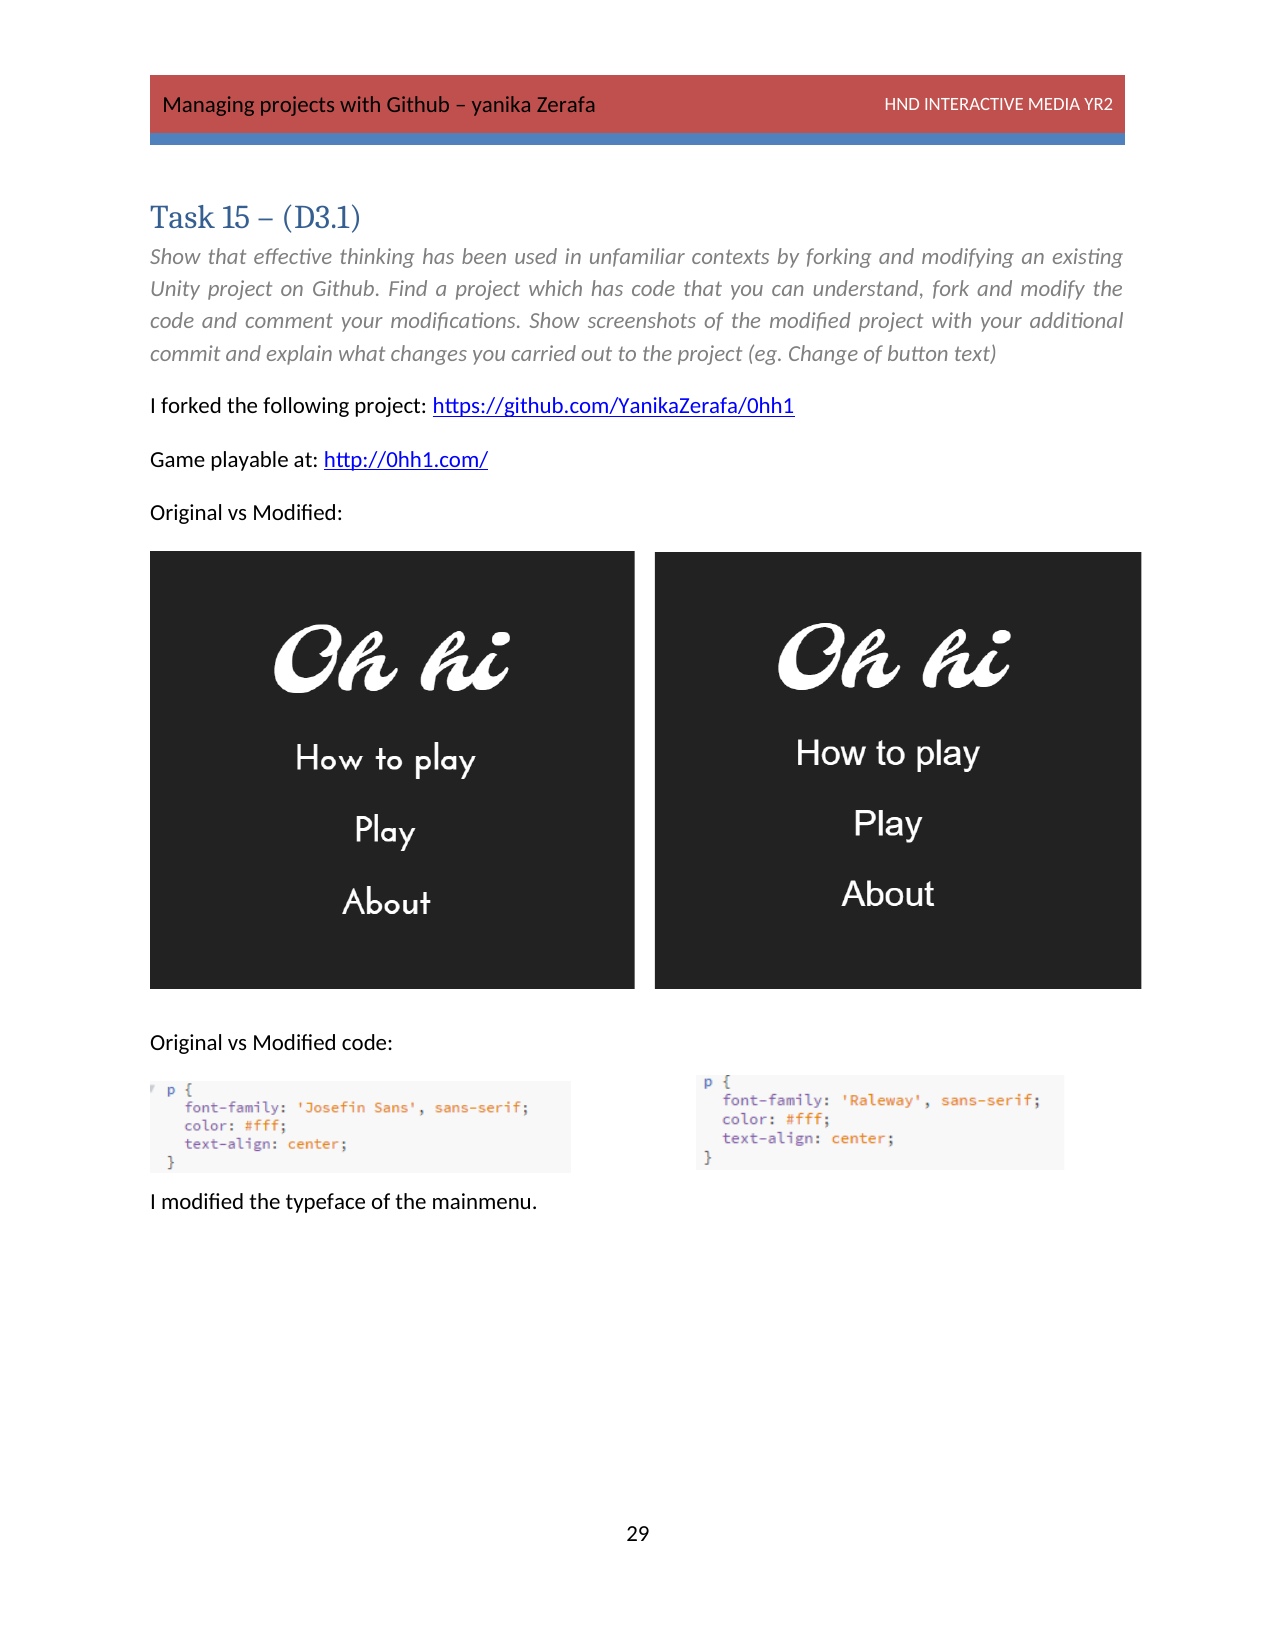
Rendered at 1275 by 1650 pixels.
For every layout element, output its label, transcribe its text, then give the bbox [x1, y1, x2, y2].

text I forked the following project: https://github.com/YanikaZerafa/0hh1 [150, 392, 1125, 420]
text Game playable at: http://0hh1.com/ [150, 445, 1125, 473]
text Original vs Modified code: [150, 1028, 1125, 1056]
subtitle Task 15 – (D3.1) [150, 198, 1125, 236]
picture [654, 552, 1142, 989]
text Show that effective thinking has been used in unfamiliar contexts by forking and modifying an existing Unity project on Github. Find a project which has code that you can understand, fork and modify the code and comment your modifications. Show screenshots of the modified project with your additional commit and explain what changes you carried out to the project (eg. Change of button text) [150, 242, 1125, 367]
picture [150, 1081, 571, 1173]
text I modified the typeface of the mainmenu. [150, 1187, 1125, 1215]
text Original vs Modified: [150, 498, 1125, 526]
picture [150, 551, 635, 989]
picture [696, 1075, 1065, 1170]
